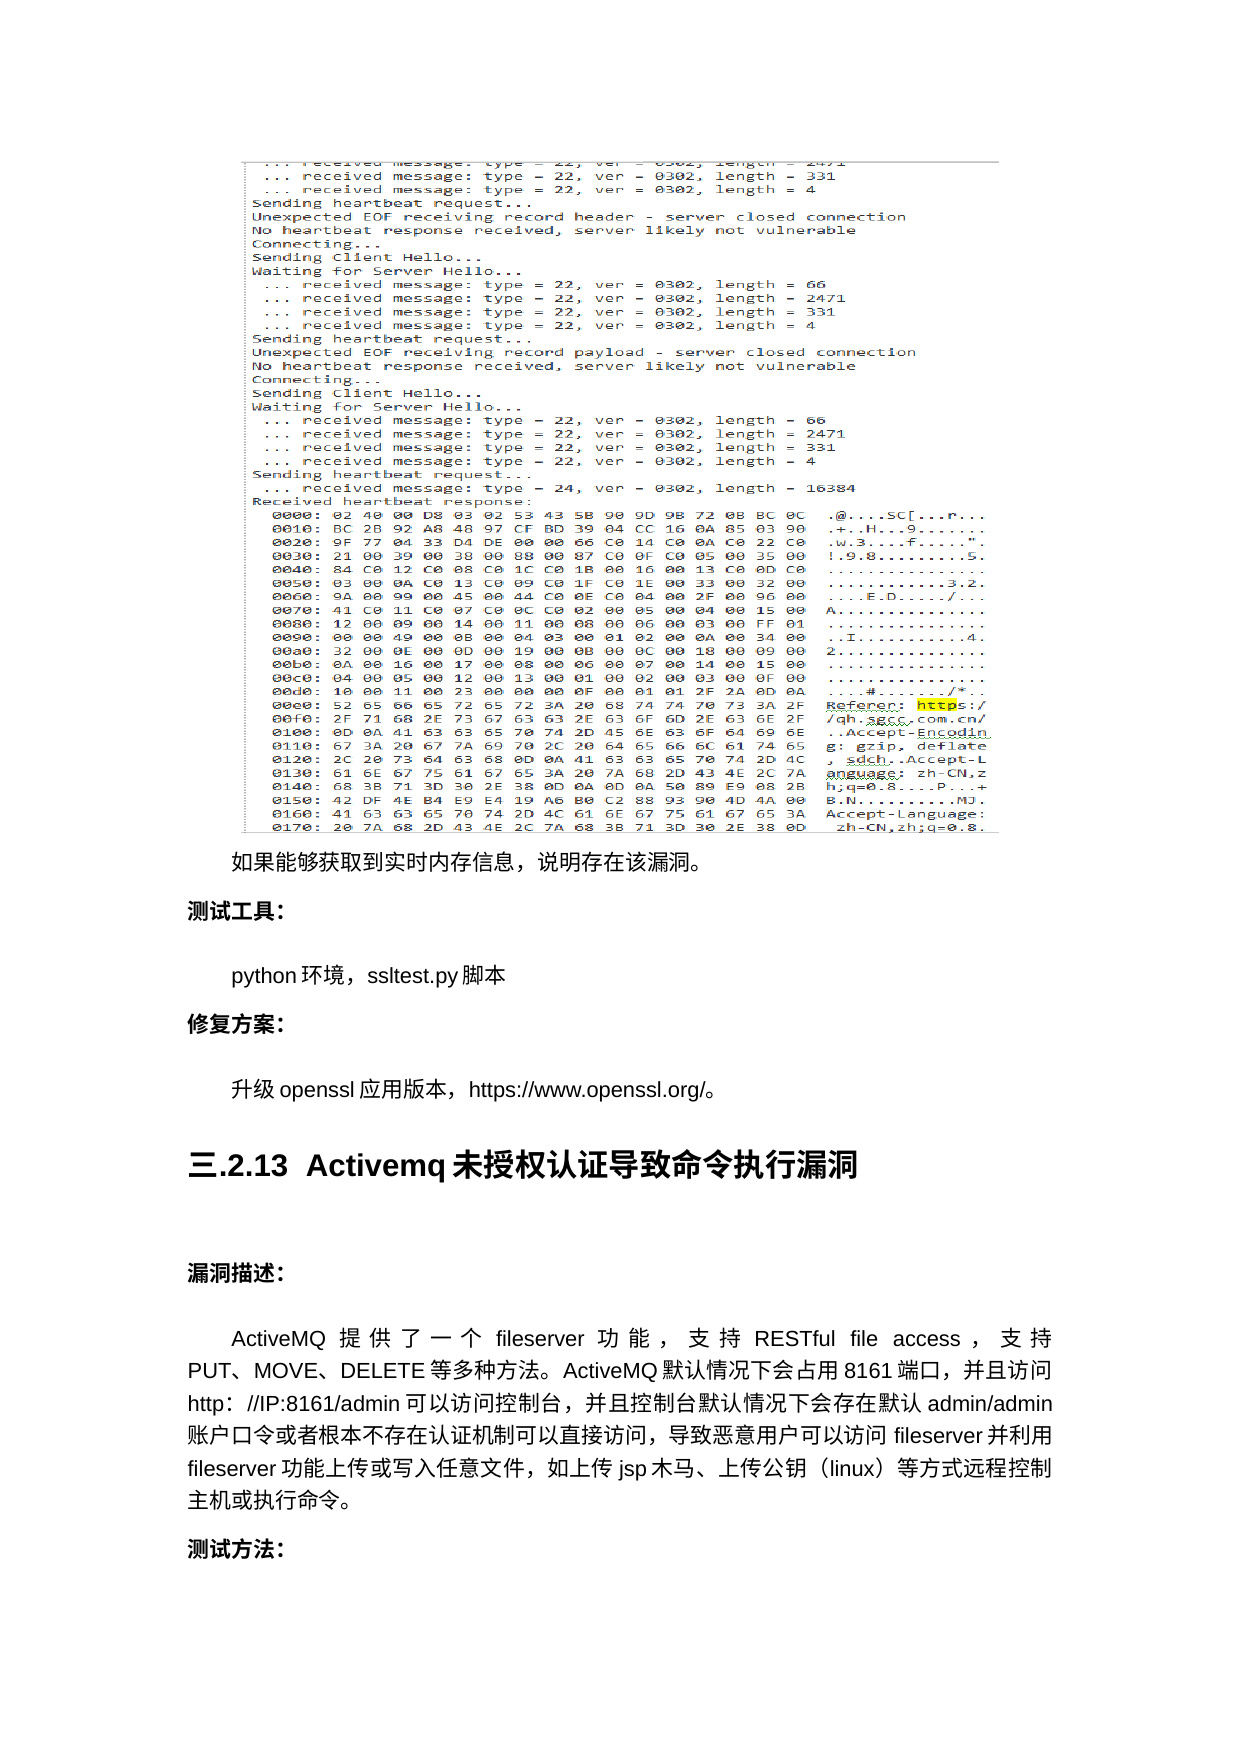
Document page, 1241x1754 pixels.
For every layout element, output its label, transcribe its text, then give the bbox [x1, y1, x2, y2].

text 如果能够获取到实时内存信息，说明存在该漏洞。 [187, 844, 1053, 877]
text 修复方案： [187, 1007, 1053, 1039]
text 漏洞描述： [187, 1256, 1053, 1288]
picture [241, 161, 999, 833]
text 测试方法： [187, 1532, 1053, 1564]
list Activemq未授权认证导致命令执行漏洞 [187, 1131, 1053, 1196]
text ActiveMQ提供了一个fileserver功能，支持RESTful file access，支持PUT、MOVE、DELETE等多种方法。ActiveMQ默认情况下会占用8161端口，并且访问http：//IP:8161/admin可以访问控制台，并且控制台默认情况下会存在默认admin/admin账户口令或者根本不存在认证机制可以直接访问，导致恶意用户可以访问fileserver并利用fileserver功能上传或写入任意文件，如上传jsp木马、上传公钥（linux）等方式远程控制主机或执行命令。 [187, 1320, 1053, 1515]
text python环境，ssltest.py脚本 [187, 958, 1053, 990]
text 测试工具： [187, 893, 1053, 926]
text 升级openssl应用版本，https://www.openssl.org/。 [187, 1071, 1053, 1104]
